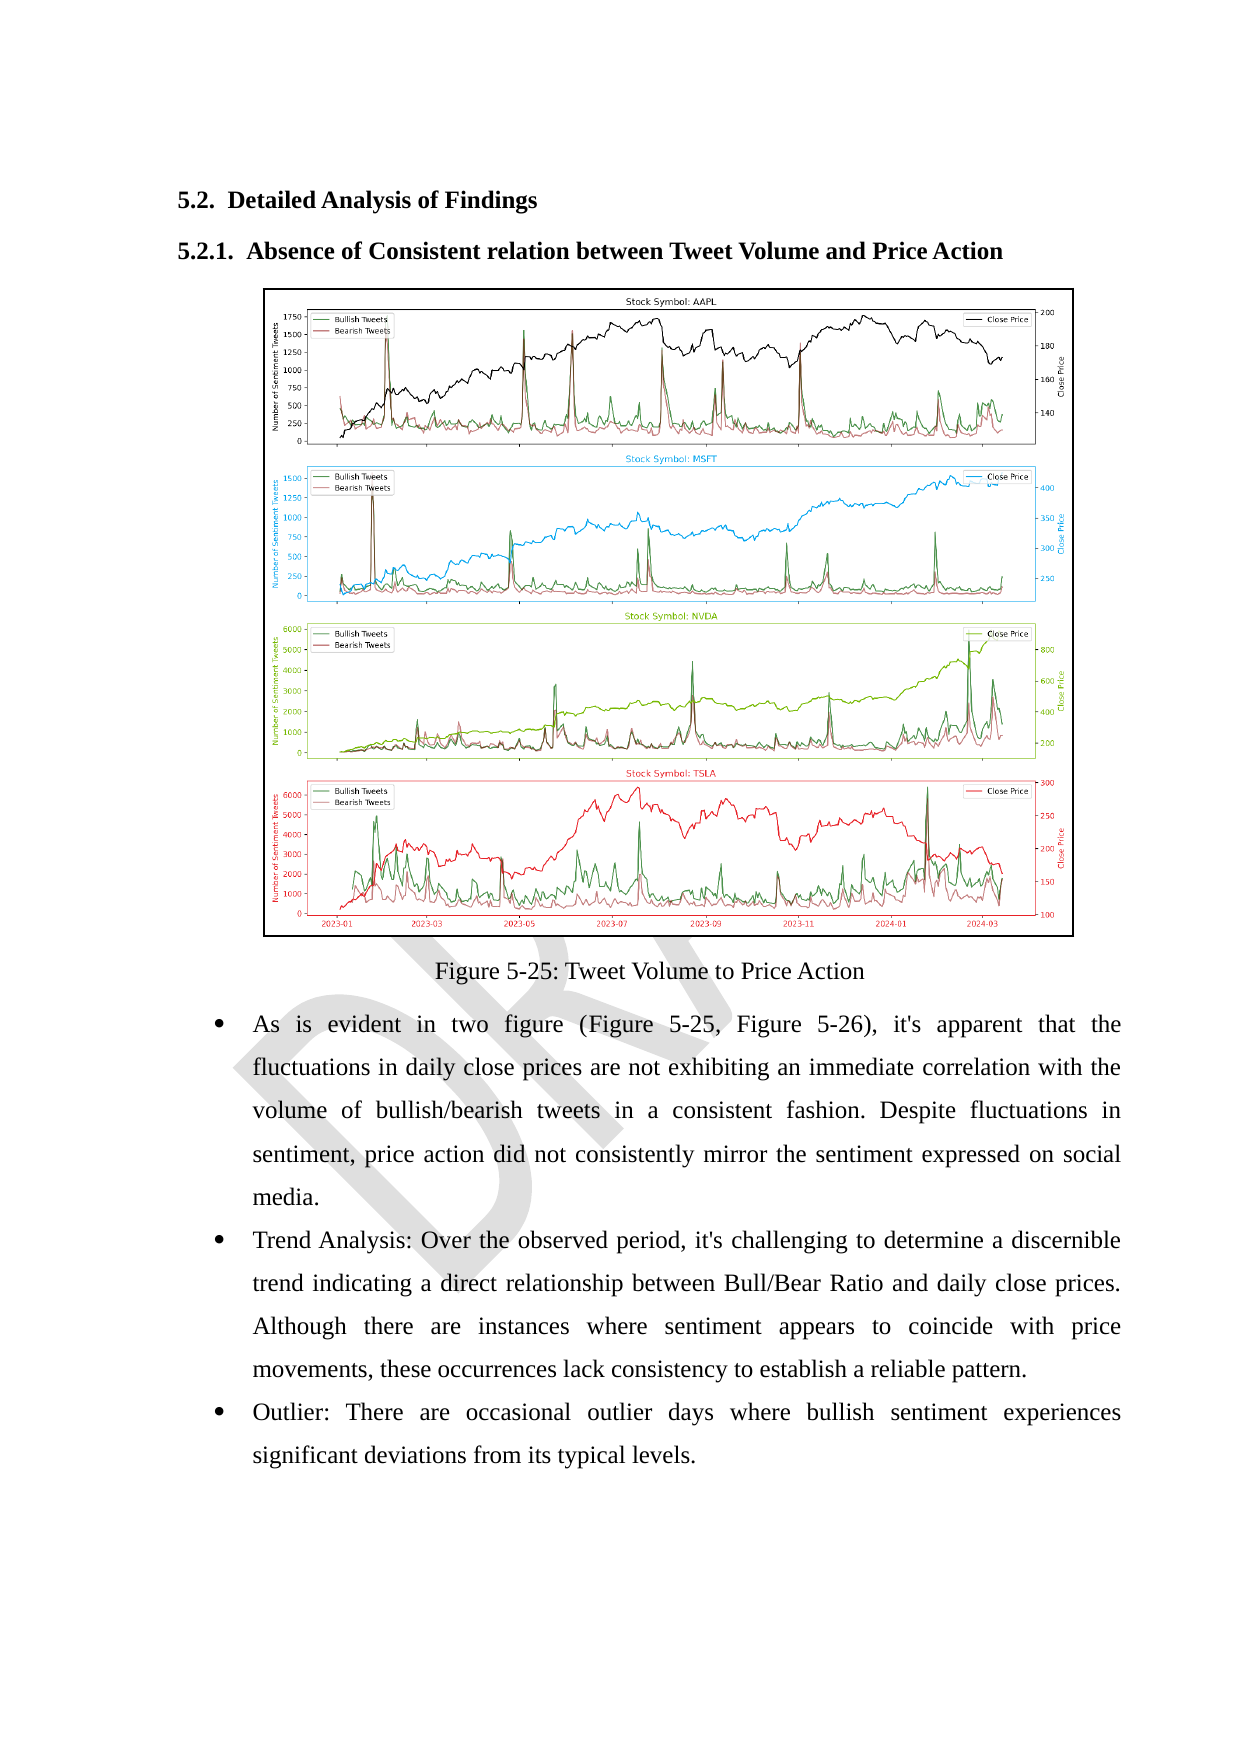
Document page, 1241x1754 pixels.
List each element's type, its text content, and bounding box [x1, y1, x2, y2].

picture [265, 290, 1072, 935]
list Outlier: There are occasional outlier days where bullish sentiment experiences significant deviations from its typical levels. [215, 1397, 1122, 1469]
subtitle Detailed Analysis of Findings [177, 185, 1122, 213]
subtitle Absence of Consistent relation between Tweet Volume and Price Action [177, 236, 1122, 265]
list Trend Analysis: Over the observed period, it's challenging to determine a discernible trend indicating a direct relationship between Bull/Bear Ratio and daily close prices. Although there are instances where sentiment appears to coincide with price movements, these occurrences lack consistency to establish a reliable pattern. [215, 1225, 1122, 1383]
